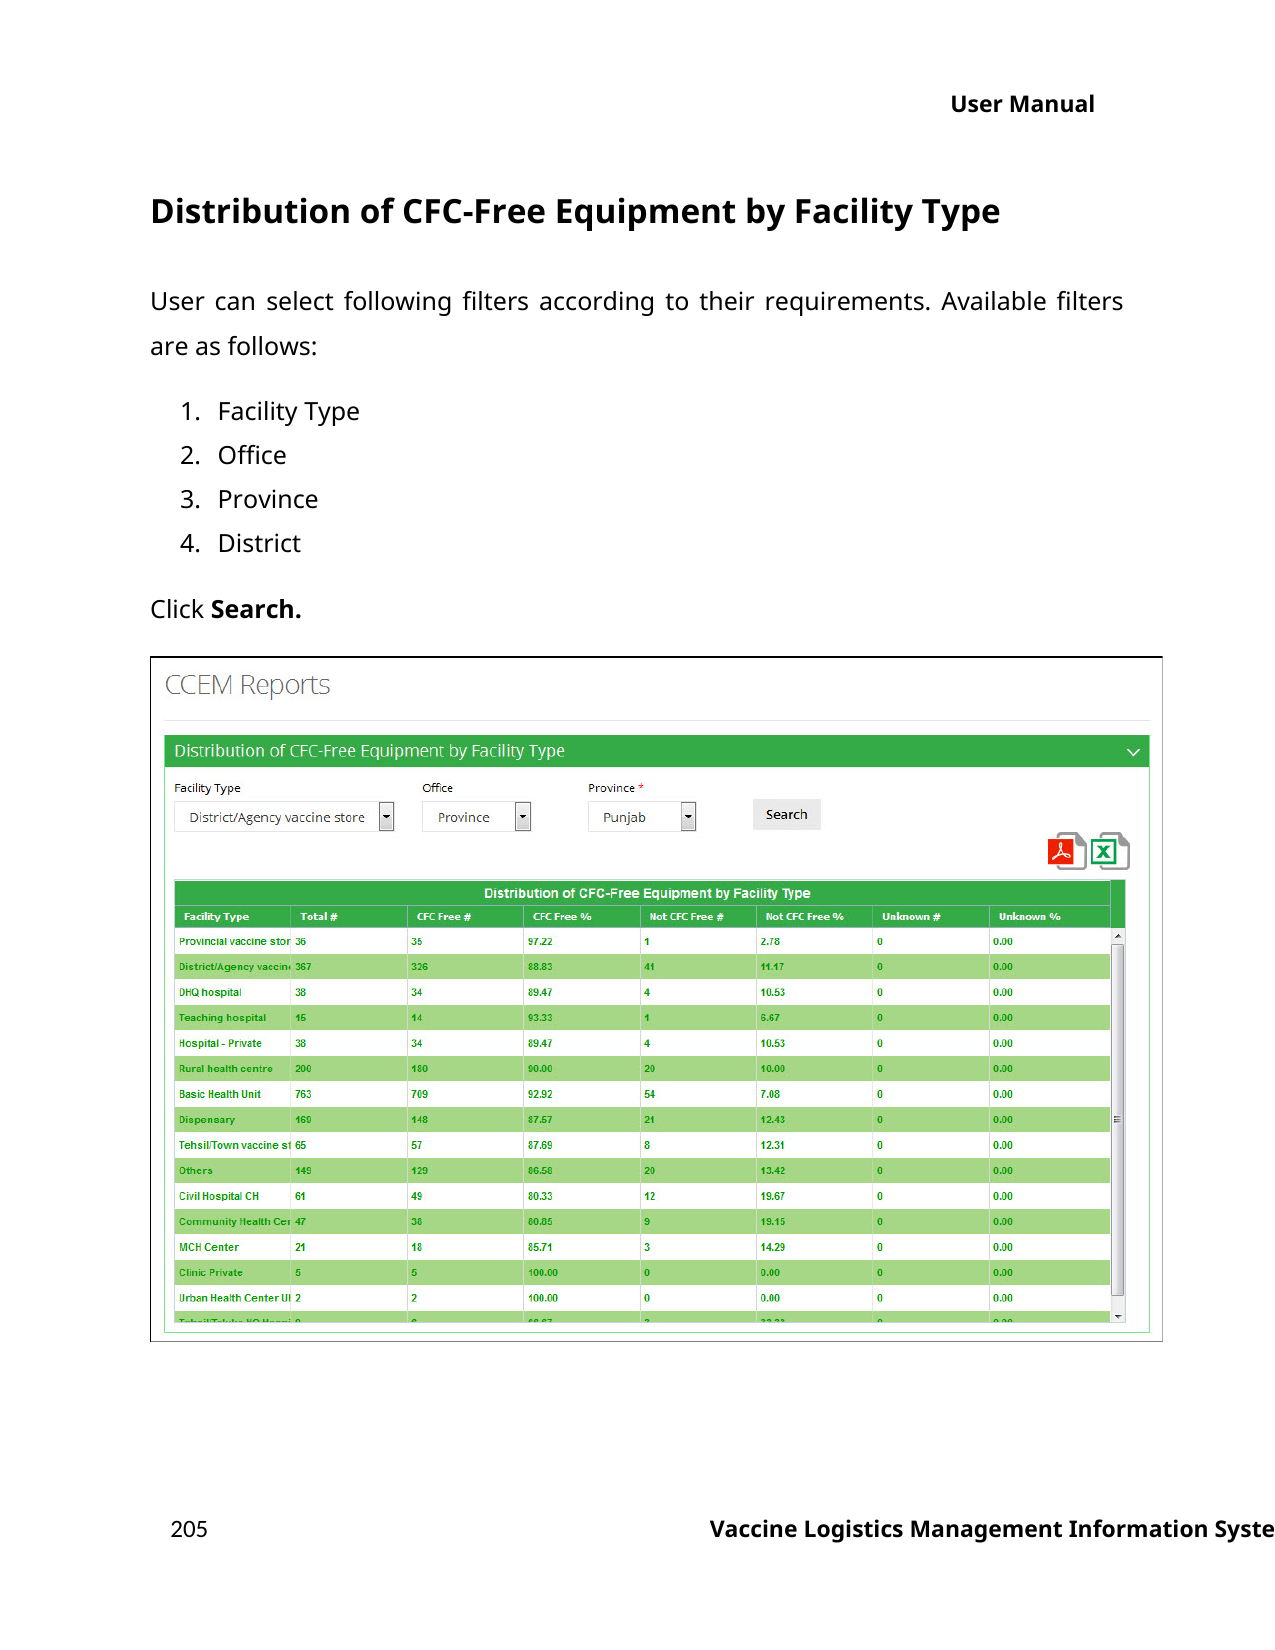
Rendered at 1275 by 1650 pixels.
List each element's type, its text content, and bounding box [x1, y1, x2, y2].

text User can select following filters according to their requirements. Available filters are as follows: [150, 284, 1125, 362]
list Facility Type [180, 393, 1095, 427]
text Click Search. [150, 591, 1125, 625]
list Office [180, 438, 1095, 472]
list Province [180, 482, 1095, 516]
list District [180, 526, 1095, 560]
subtitle Distribution of CFC-Free Equipment by Facility Type [150, 187, 1125, 233]
picture [150, 656, 1163, 1342]
